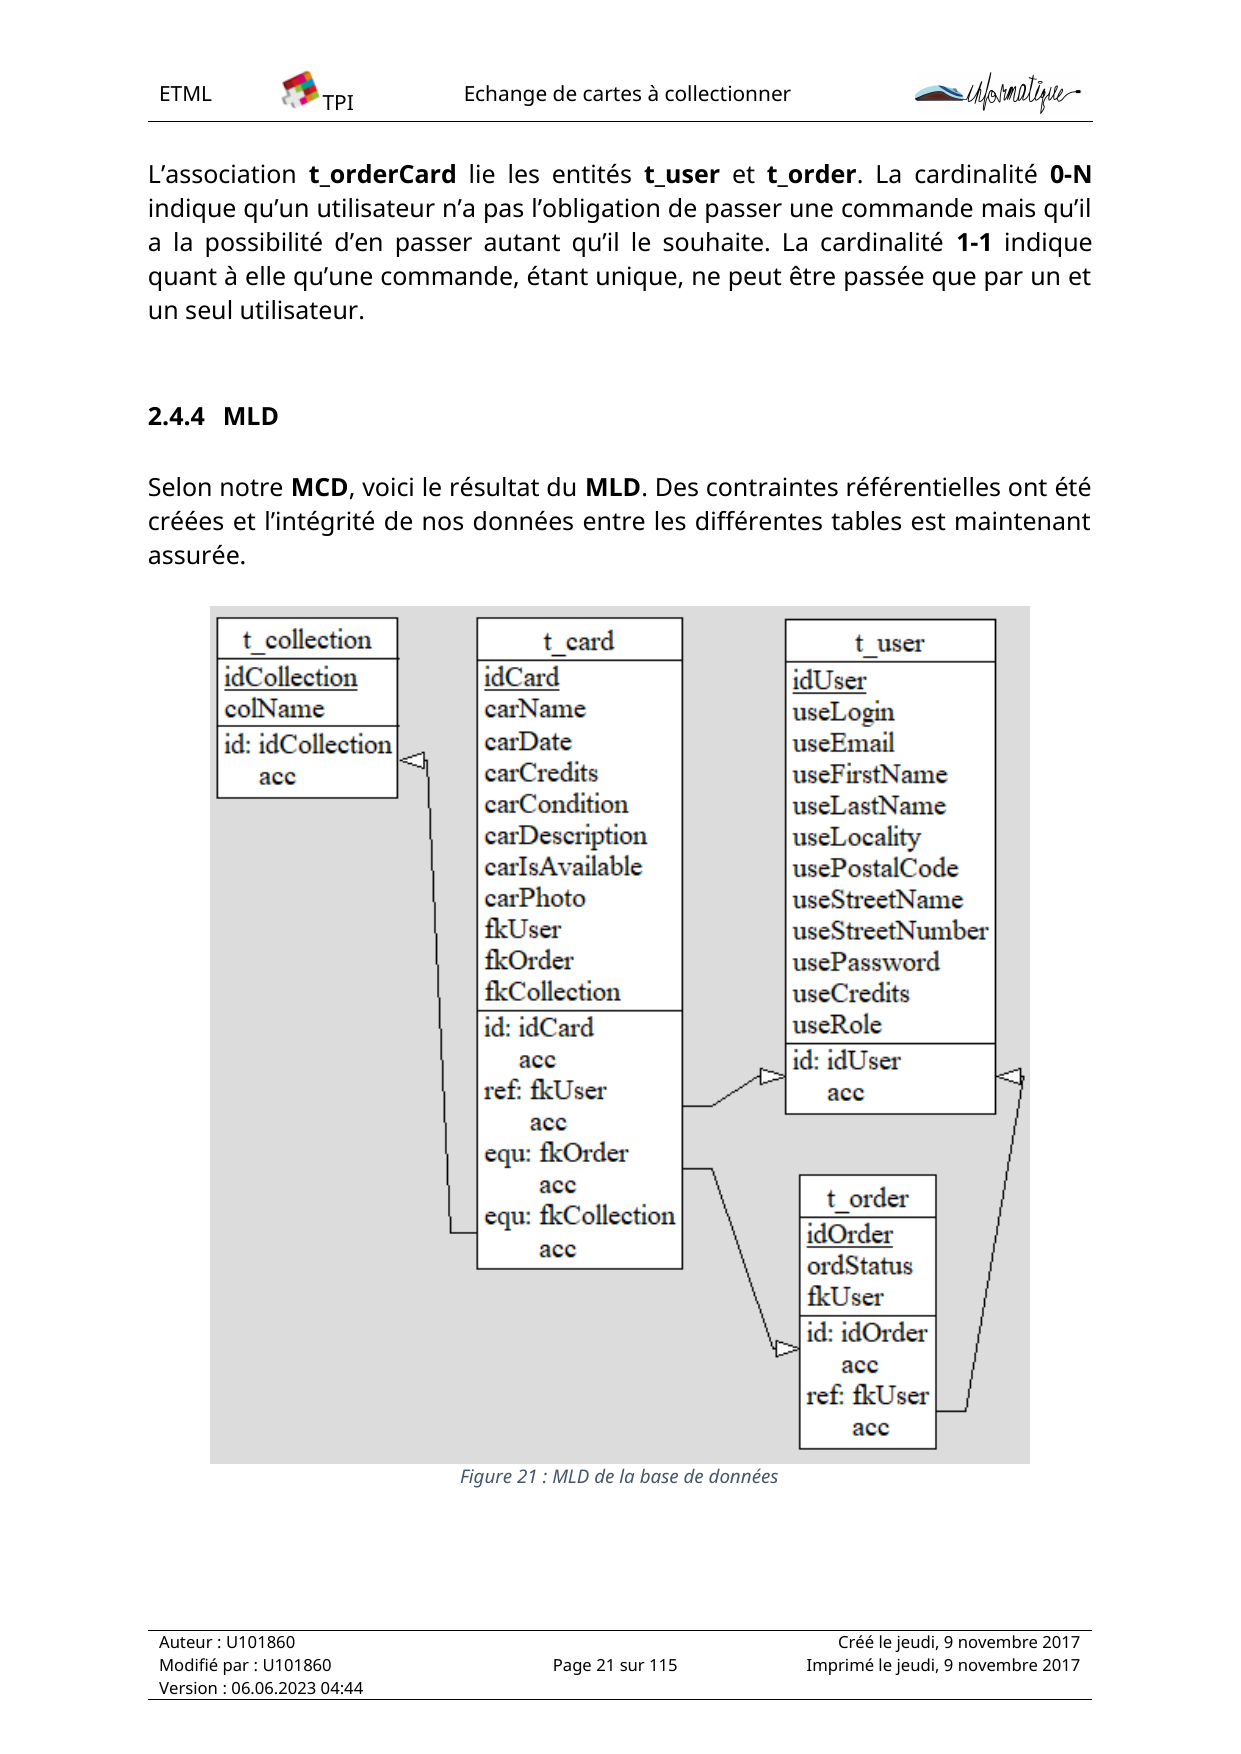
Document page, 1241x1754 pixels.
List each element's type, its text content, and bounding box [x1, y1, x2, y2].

picture [276, 69, 323, 111]
text Selon notre MCD, voici le résultat du MLD. Des contraintes référentielles ont été créées et l’intégrité de nos données entre les différentes tables est maintenant assurée. [148, 470, 1092, 572]
text Figure 21 : MLD de la base de données [148, 1464, 1092, 1489]
text L’association t_orderCard lie les entités t_user et t_order. La cardinalité 0-N indique qu’un utilisateur n’a pas l’obligation de passer une commande mais qu’il a la possibilité d’en passer autant qu’il le souhaite. La cardinalité 1-1 indique quant à elle qu’une commande, étant unique, ne peut être passée que par un et un seul utilisateur. [148, 156, 1092, 327]
picture [209, 606, 1031, 1464]
subtitle MLD [148, 398, 1092, 432]
